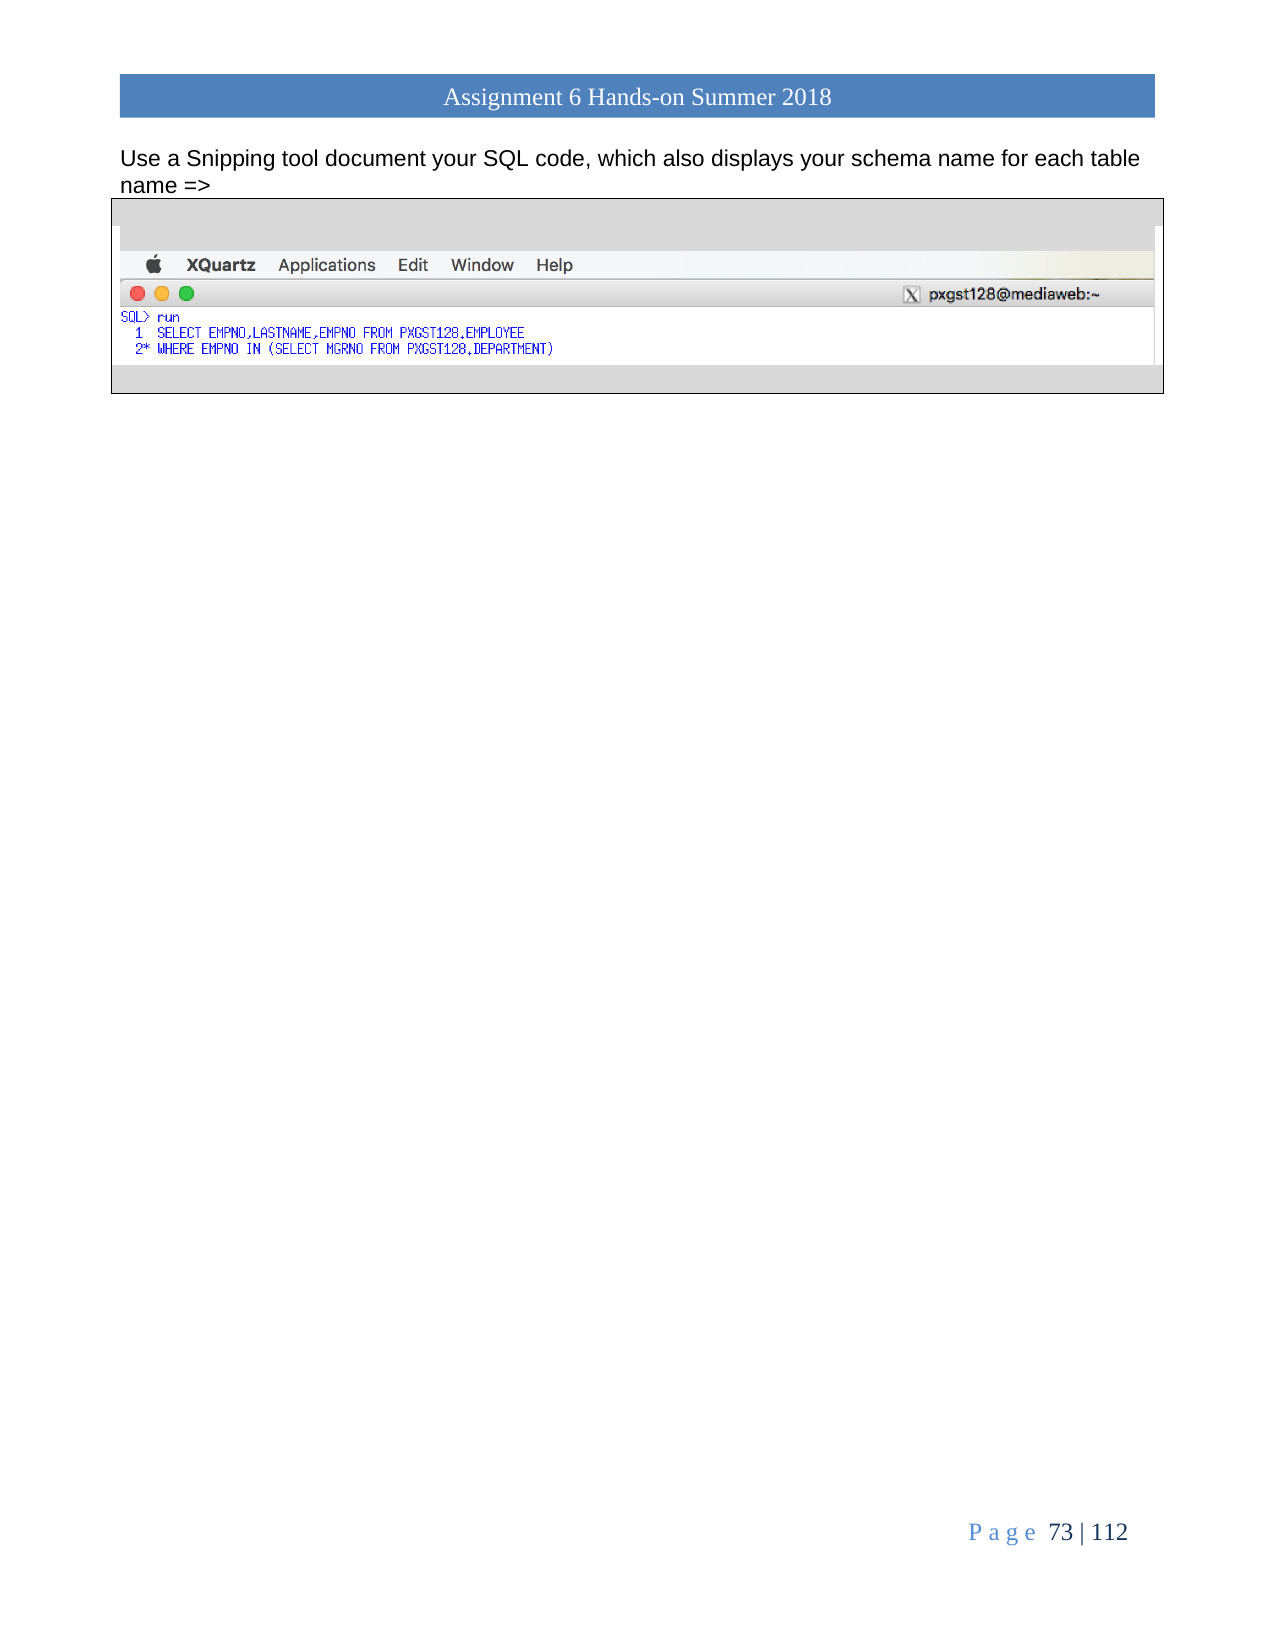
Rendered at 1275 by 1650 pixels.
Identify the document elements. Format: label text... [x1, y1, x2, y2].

text Use a Snipping tool document your SQL code, which also displays your schema name for each table name => [120, 145, 1155, 198]
picture [120, 251, 1154, 365]
